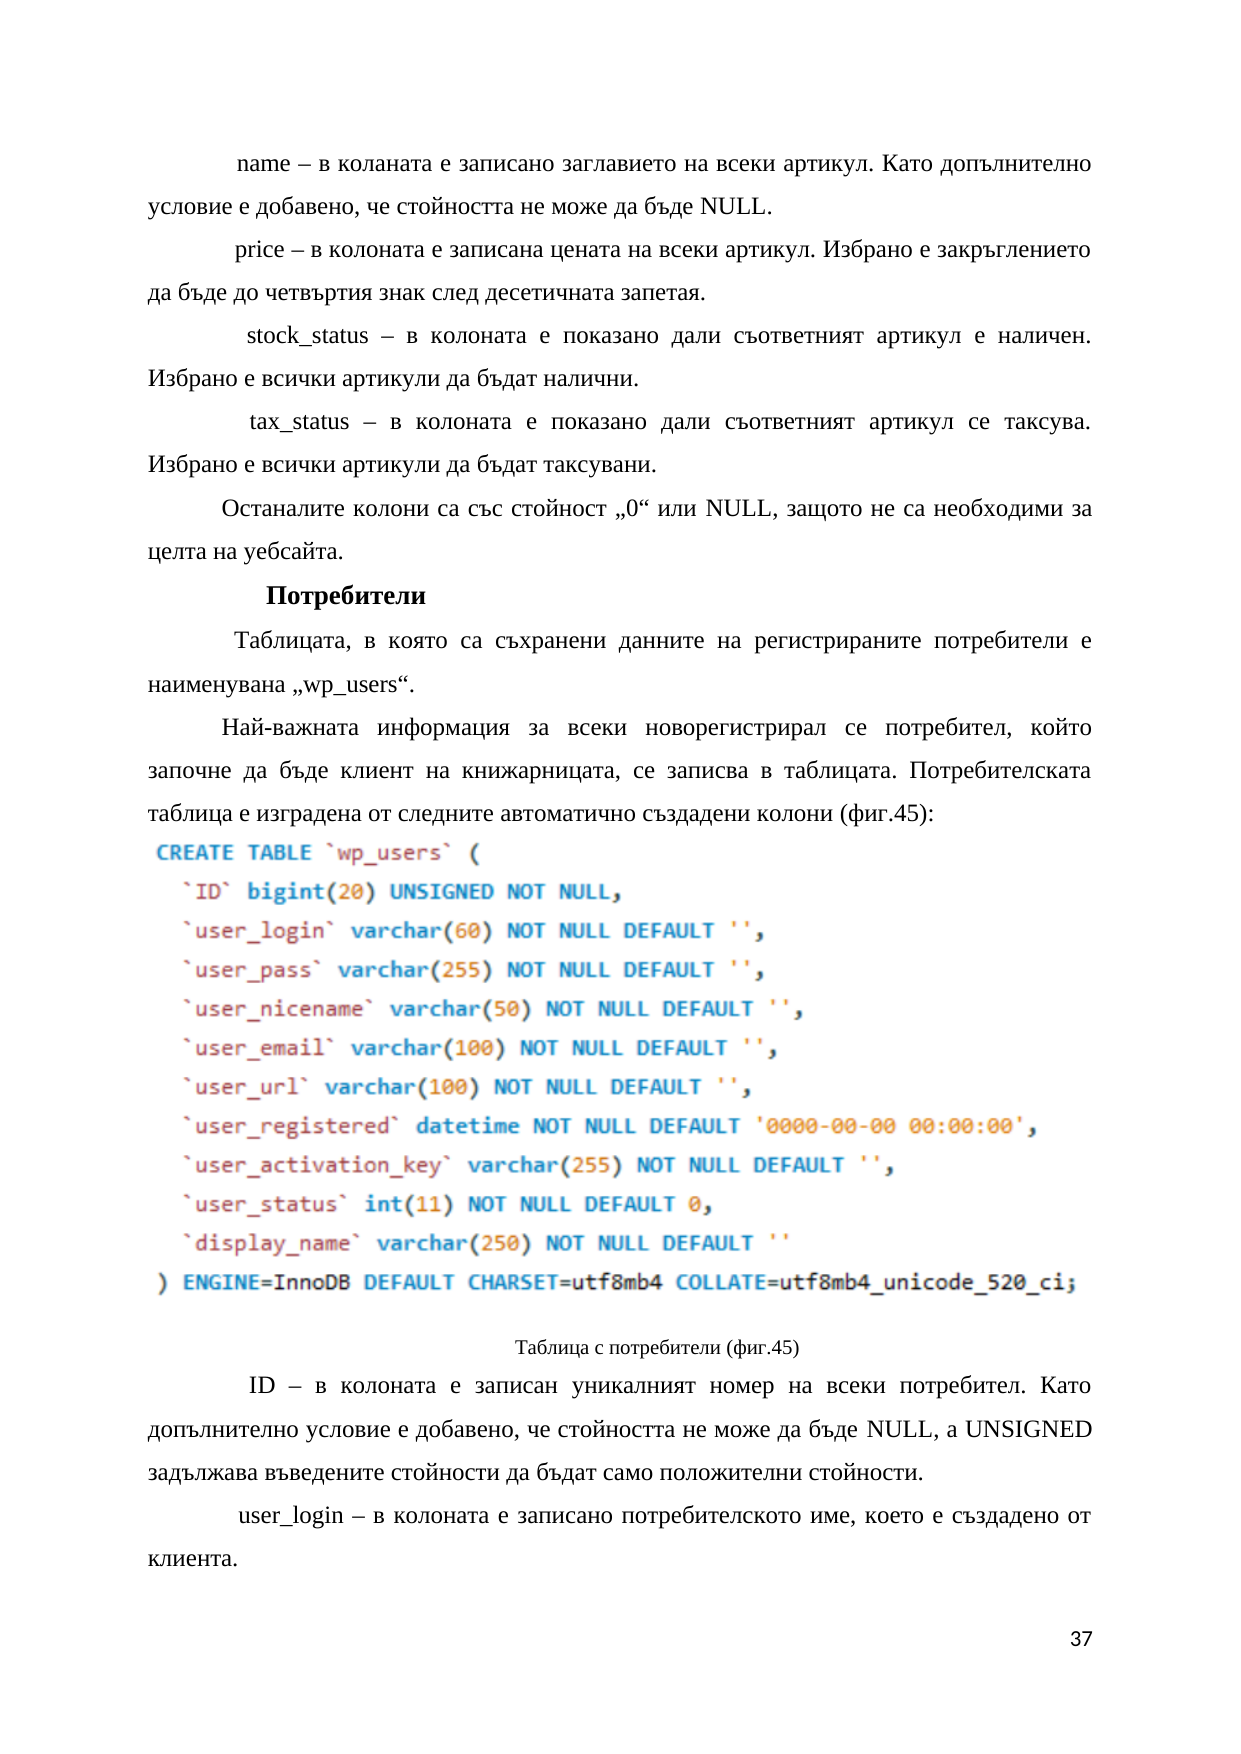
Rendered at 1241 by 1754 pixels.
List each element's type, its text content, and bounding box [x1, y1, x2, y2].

text Таблицата, в която са съхранени данните на регистрираните потребители е наименувана „wp_users“. [148, 626, 1093, 697]
text user_login – в колоната е записано потребителското име, което е създадено от клиента. [148, 1500, 1093, 1572]
text name – в коланата е записано заглавието на всеки артикул. Като допълнително условие е добавено, че стойността не може да бъде NULL. [148, 148, 1093, 219]
text Останалите колони са със стойност „0“ или NULL, защото не са необходими за целта на уебсайта. [148, 493, 1093, 564]
text Потребители [148, 579, 1093, 610]
picture [147, 838, 1093, 1309]
text stock_status – в колоната е показано дали съответният артикул е наличен. Избрано е всички артикули да бъдат налични. [148, 320, 1093, 392]
text tax_status – в колоната е показано дали съответният артикул се таксува. Избрано е всички артикули да бъдат таксувани. [148, 406, 1093, 478]
text price – в колоната е записана цената на всеки артикул. Избрано е закръглението да бъде до четвъртия знак след десетичната запетая. [148, 234, 1093, 306]
text ID – в колоната е записан уникалният номер на всеки потребител. Като допълнително условие е добавено, че стойността не може да бъде NULL, а UNSIGNED задължава въведените стойности да бъдат само положителни стойности. [148, 1371, 1093, 1486]
text Най-важната информация за всеки новорегистрирал се потребител, който започне да бъде клиент на книжарницата, се записва в таблицата. Потребителската таблица е изградена от следните автоматично създадени колони (фиг.45): [148, 712, 1093, 827]
text Таблица с потребители (фиг.45) [148, 1309, 1093, 1359]
